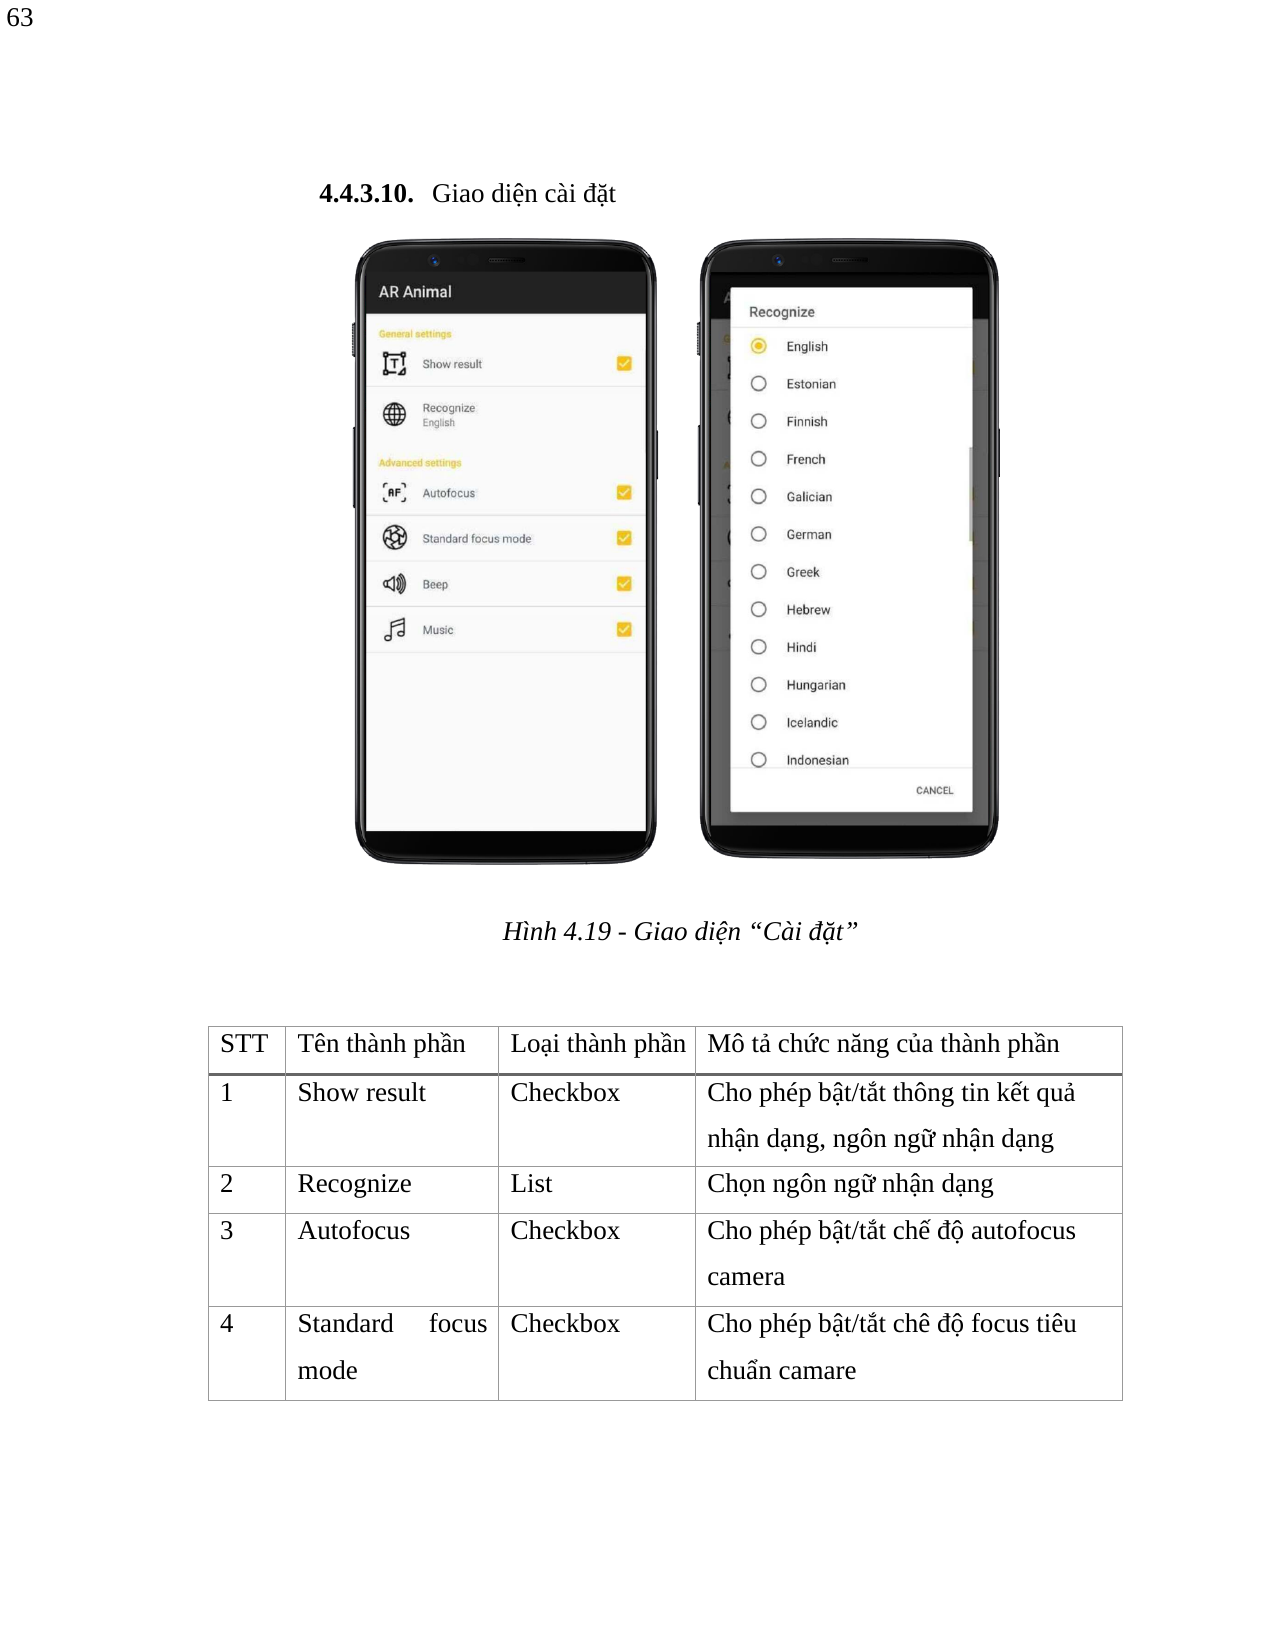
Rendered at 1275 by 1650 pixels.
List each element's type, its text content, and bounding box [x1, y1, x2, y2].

table_cell List [499, 1167, 695, 1213]
table_header Loại thành phần [499, 1027, 695, 1073]
table_cell Checkbox [499, 1214, 695, 1306]
text Hình 4.19 - Giao diện “Cài đặt” [412, 915, 951, 946]
table_header Tên thành phần [286, 1027, 498, 1073]
table_cell Checkbox [499, 1076, 695, 1166]
picture [351, 238, 659, 865]
table_cell Cho phép bật/tắt chế độ autofocus camera [696, 1214, 1122, 1306]
table_cell Chọn ngôn ngữ nhận dạng [696, 1167, 1122, 1213]
list Giao diện cài đặt [319, 177, 1219, 209]
table_header Mô tả chức năng của thành phần [696, 1027, 1122, 1073]
table_cell Cho phép bật/tắt thông tin kết quả nhận dạng, ngôn ngữ nhận dạng [696, 1076, 1122, 1166]
table_cell Autofocus [286, 1214, 498, 1306]
table_cell Checkbox [499, 1307, 695, 1399]
table_cell Standard focus mode [286, 1307, 498, 1399]
table_header STT [209, 1027, 285, 1073]
picture [696, 238, 1000, 859]
table_cell 2 [209, 1167, 285, 1213]
table_cell 3 [209, 1214, 285, 1306]
table_cell 4 [209, 1307, 285, 1399]
table_cell Cho phép bật/tắt chê độ focus tiêu chuẩn camare [696, 1307, 1122, 1399]
table_cell 1 [209, 1076, 285, 1166]
table_cell Recognize [286, 1167, 498, 1213]
table_cell Show result [286, 1076, 498, 1166]
